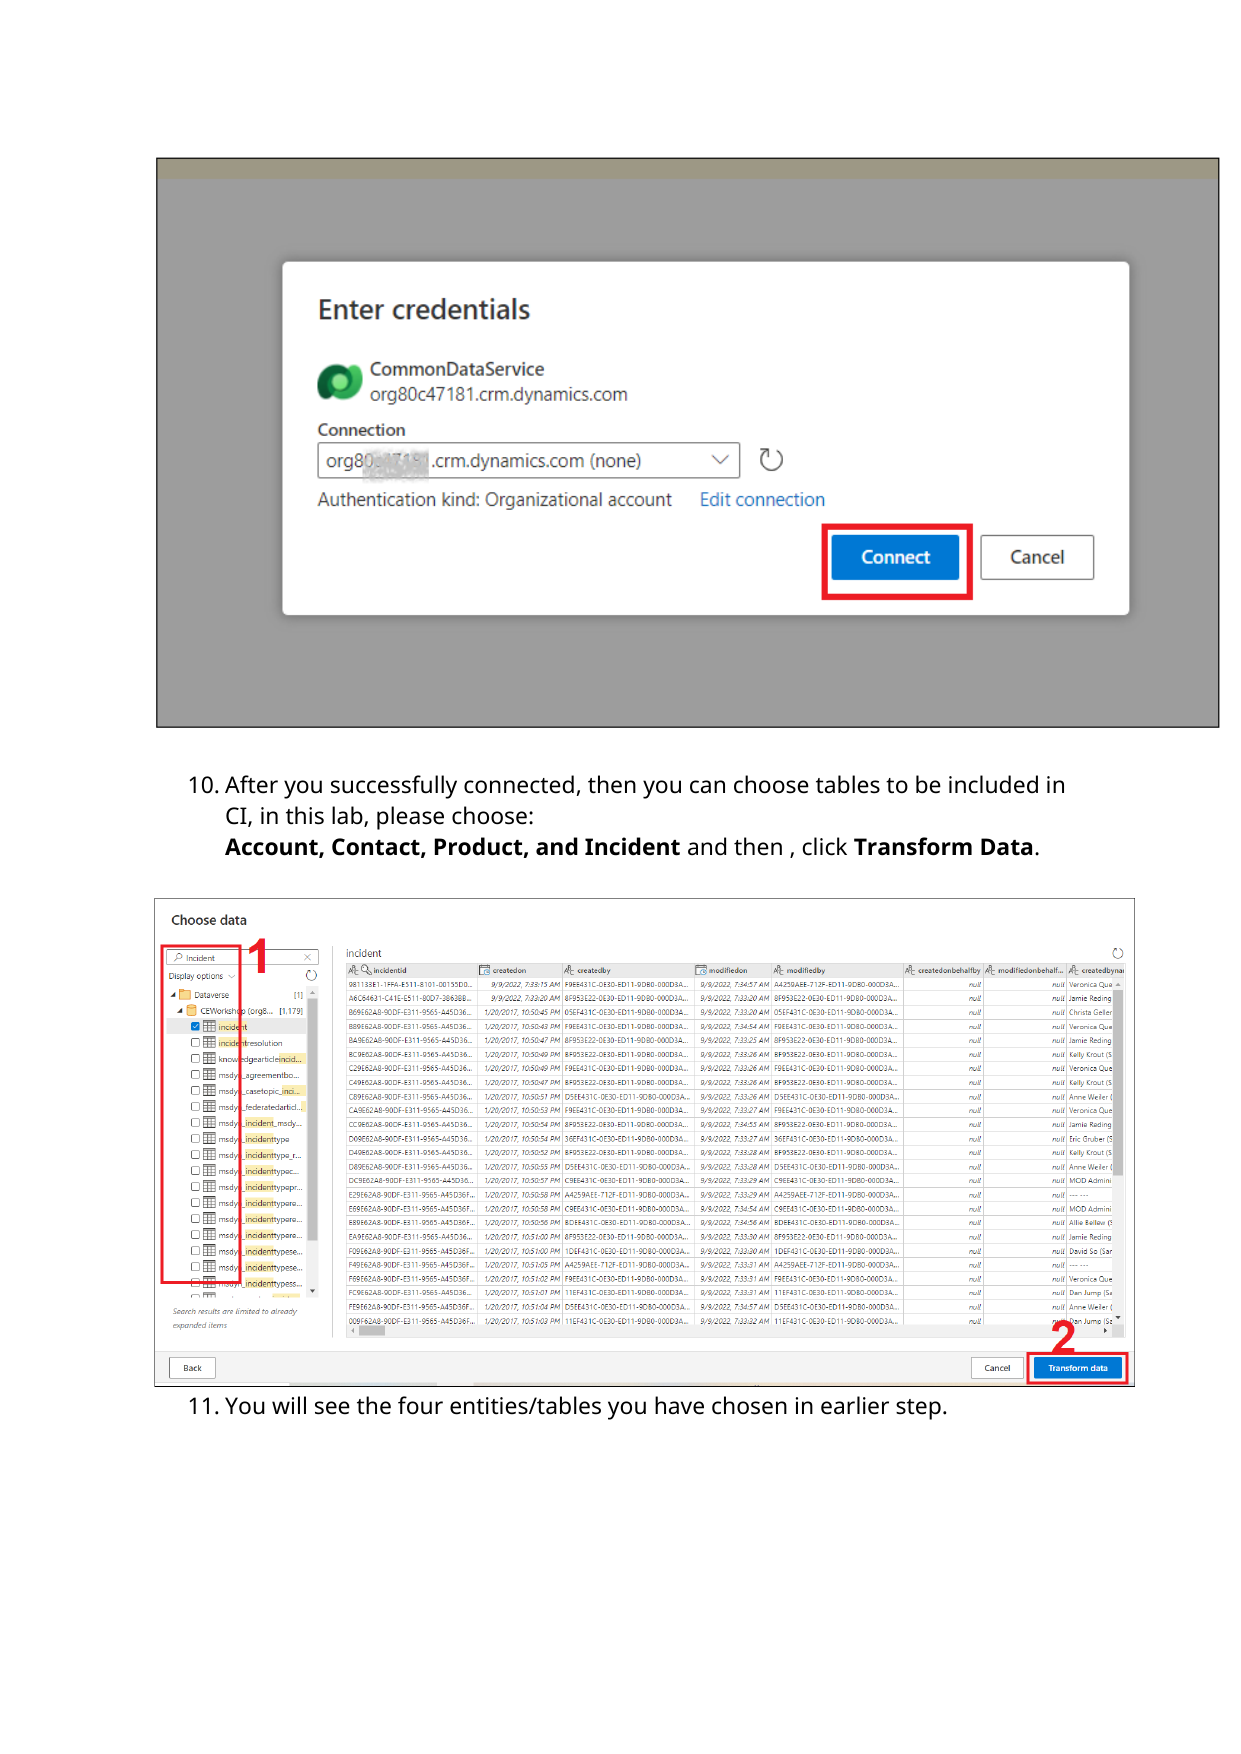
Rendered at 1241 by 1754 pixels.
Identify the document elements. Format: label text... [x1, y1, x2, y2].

picture [150, 893, 1137, 1390]
list You will see the four entities/tables you have chosen in earlier step. [187, 1390, 1090, 1421]
picture [150, 150, 1227, 738]
list Account, Contact, Product, and Incident and then , click Transform Data. [225, 831, 1090, 862]
list After you successfully connected, then you can choose tables to be included in CI, in this lab, please choose: [187, 769, 1090, 831]
